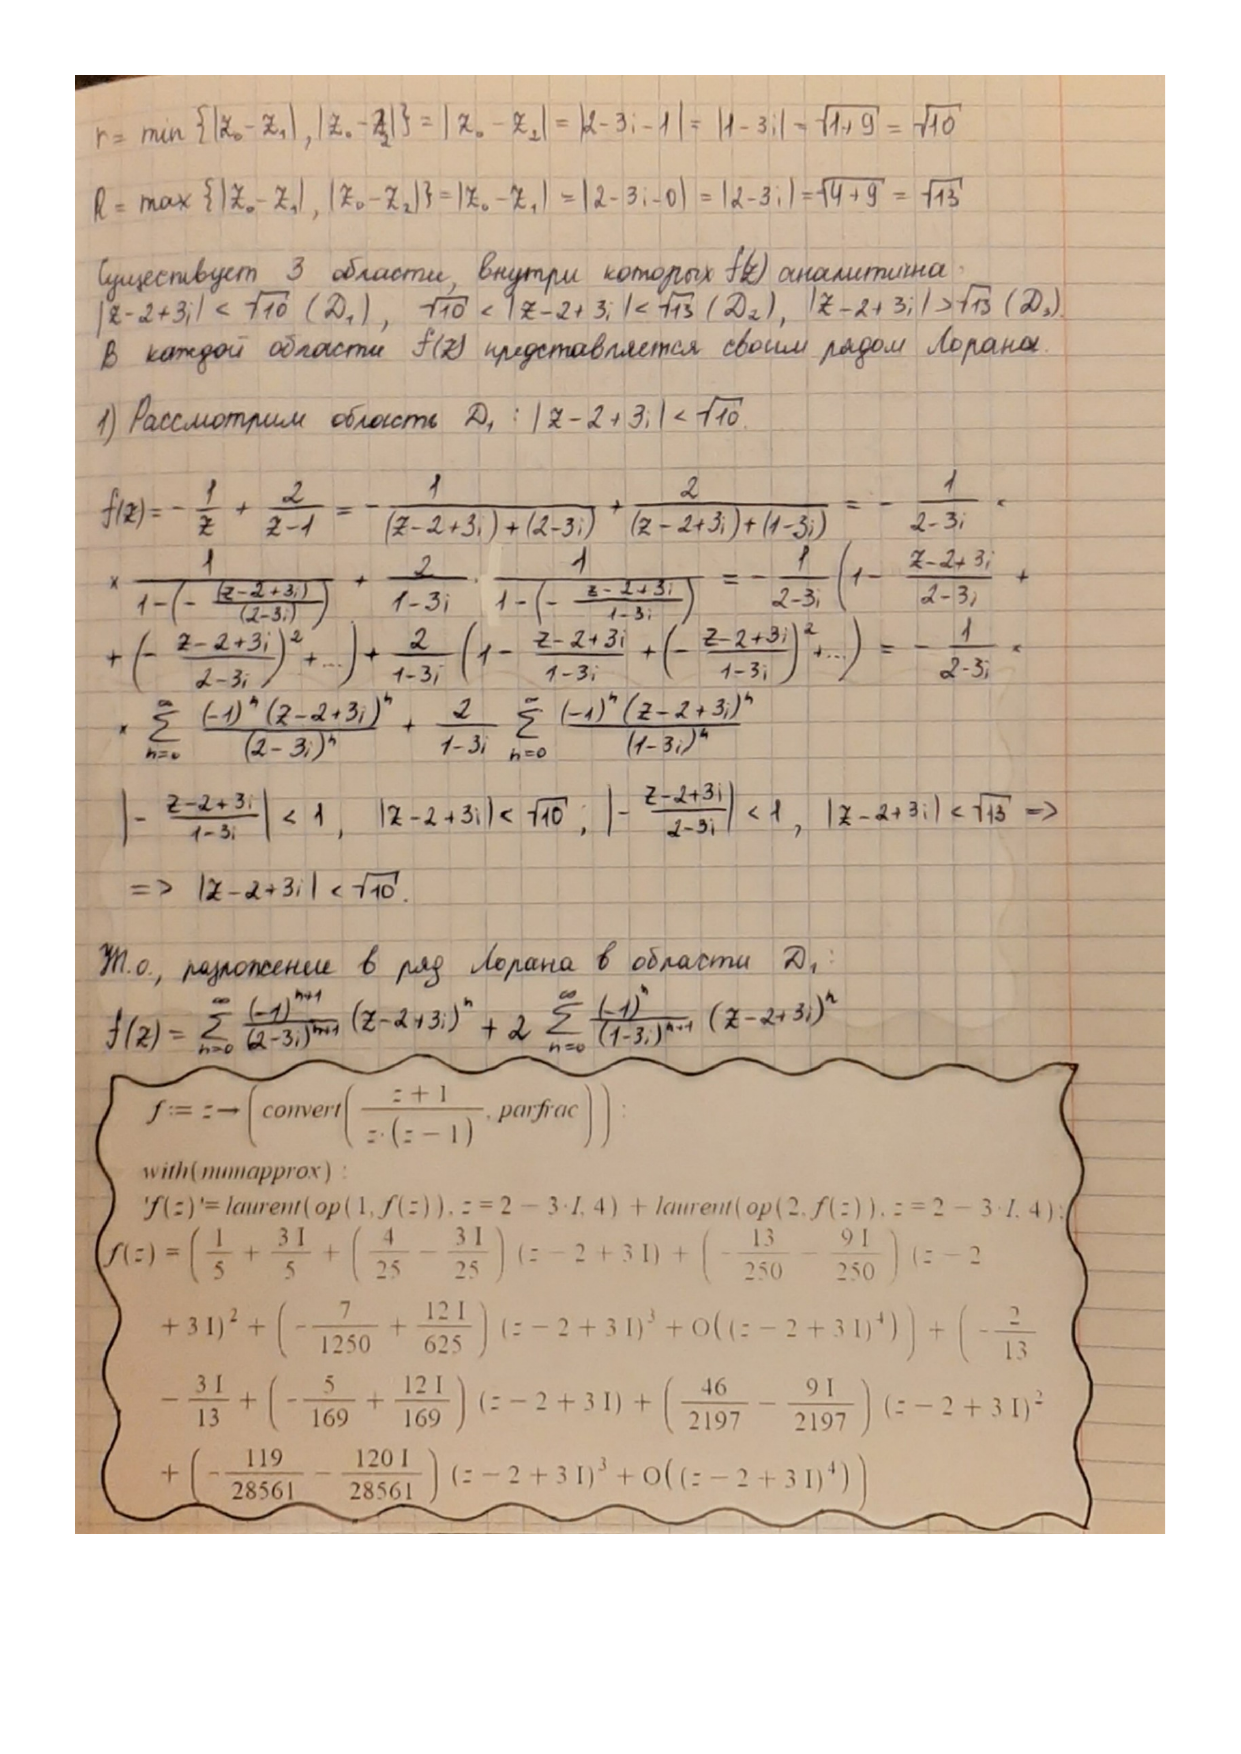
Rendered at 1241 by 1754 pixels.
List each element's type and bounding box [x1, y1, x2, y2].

picture [75, 75, 1166, 1534]
